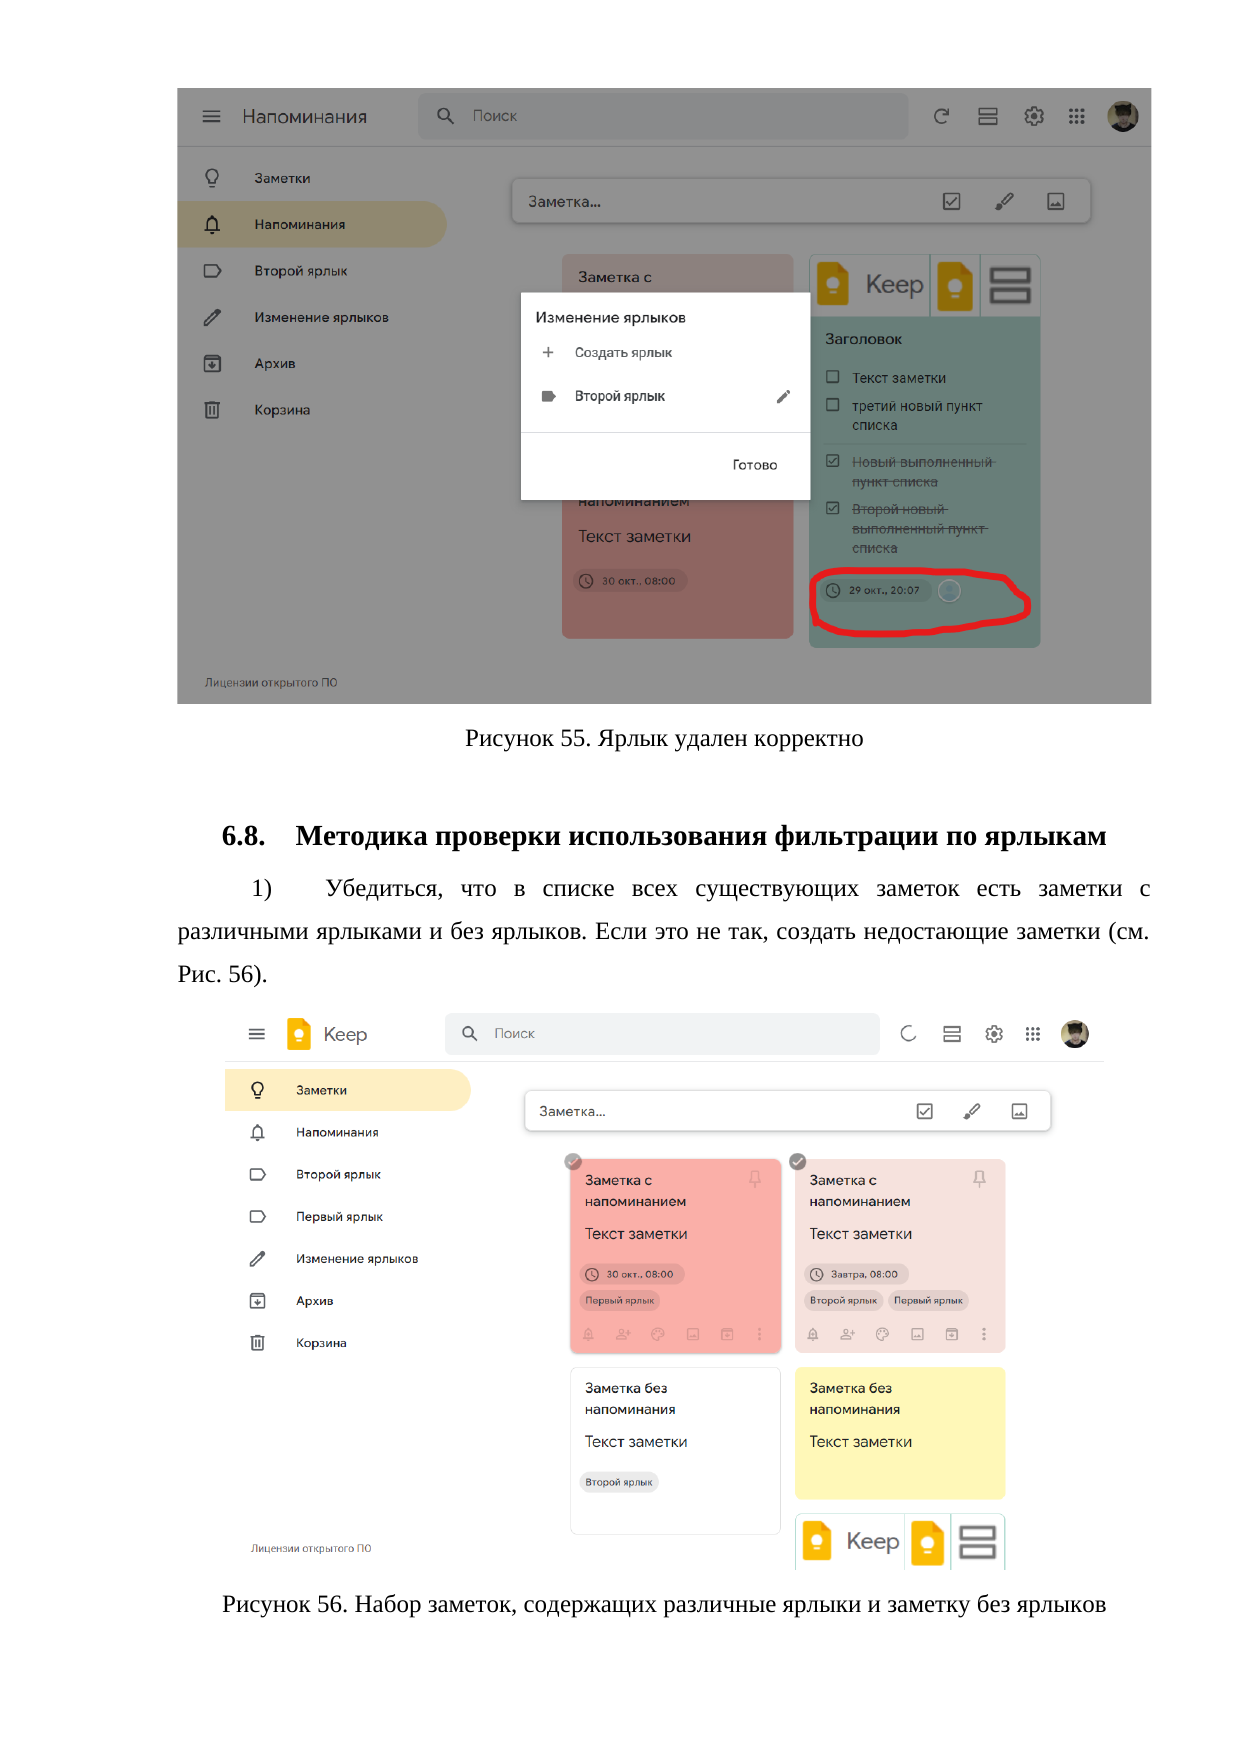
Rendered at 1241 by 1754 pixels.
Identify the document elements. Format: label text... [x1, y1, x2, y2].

text Методика проверки использования фильтрации по ярлыкам [177, 818, 1152, 852]
picture [177, 88, 1152, 704]
text Рисунок 55. Ярлык удален корректно [177, 723, 1152, 751]
text Рисунок 56. Набор заметок, содержащих различные ярлыки и заметку без ярлыков [177, 1589, 1152, 1617]
picture [225, 1007, 1104, 1570]
list Убедиться, что в списке всех существующих заметок есть заметки с различными ярлыками и без ярлыков. Если это не так, создать недостающие заметки (см. Рис. 56). [177, 873, 1152, 988]
